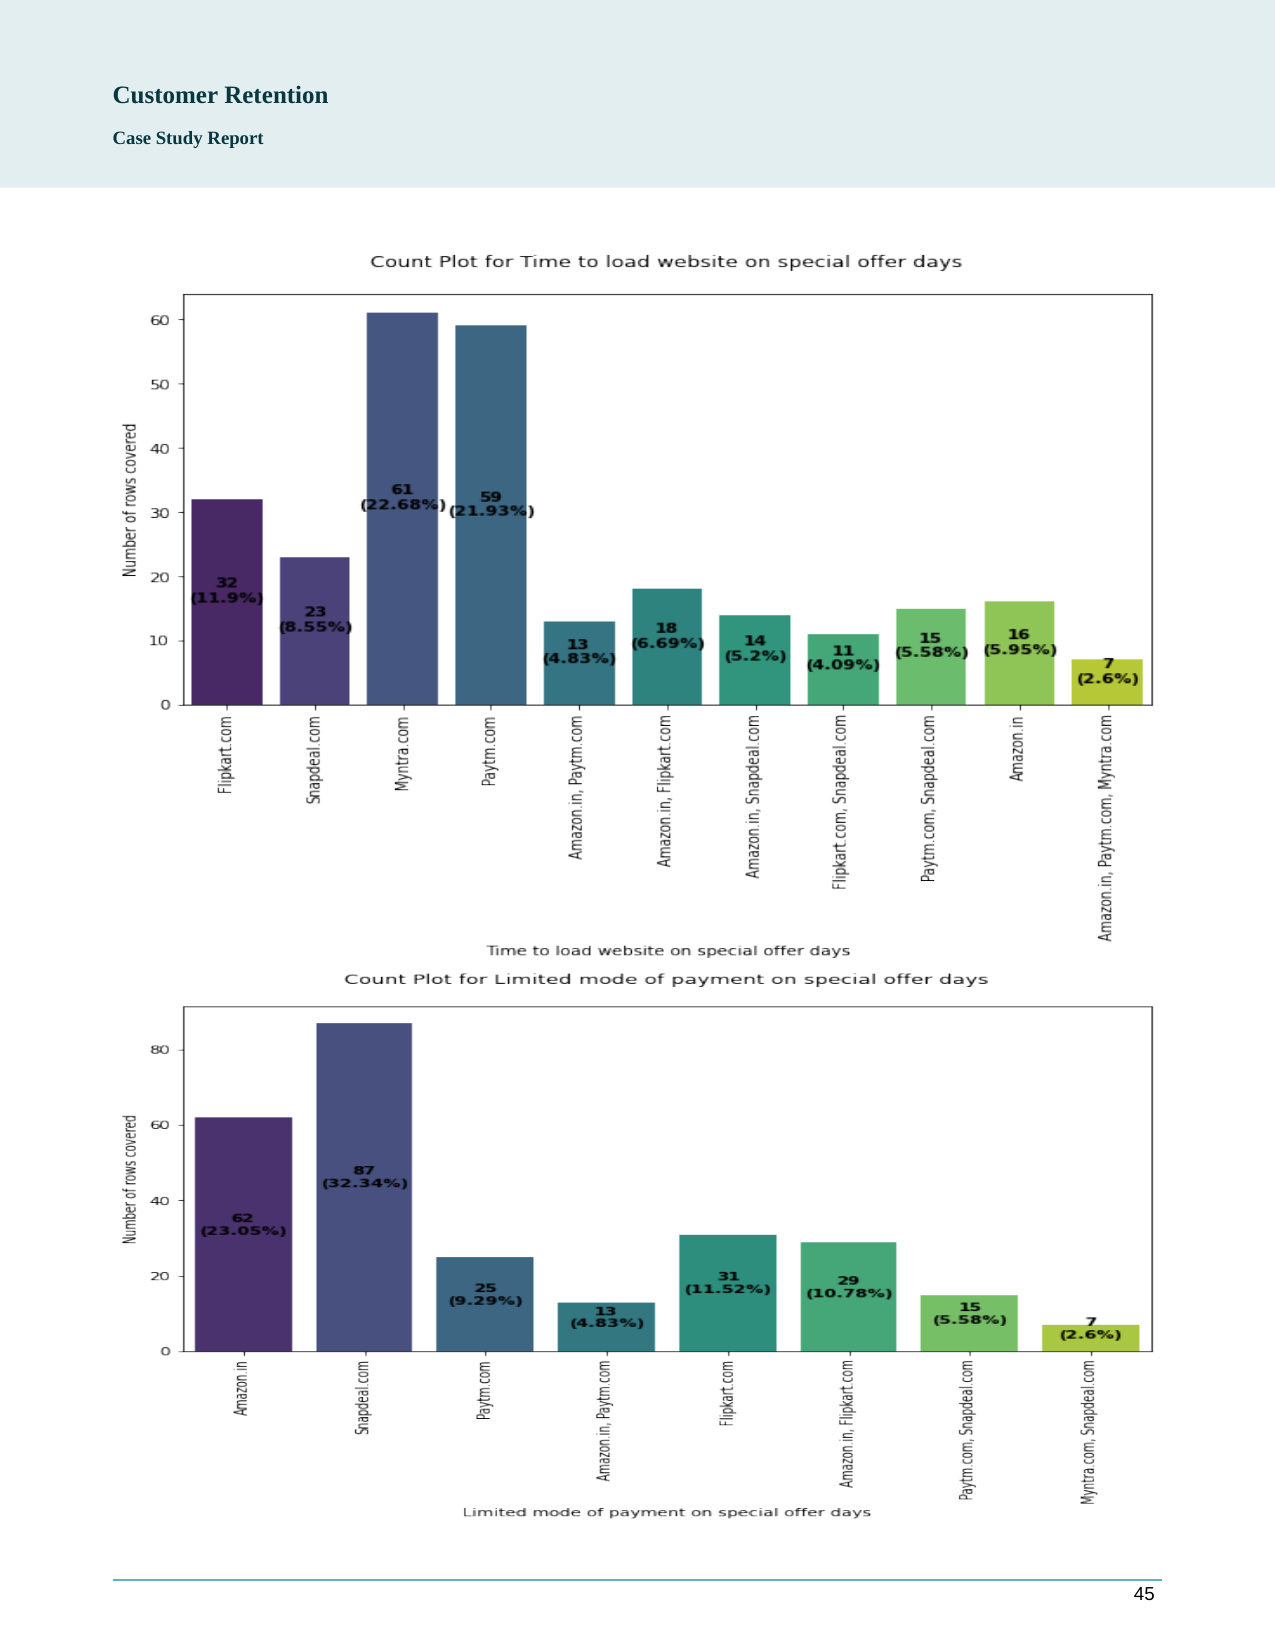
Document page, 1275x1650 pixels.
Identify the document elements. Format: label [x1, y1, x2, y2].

picture [112, 246, 1164, 1526]
